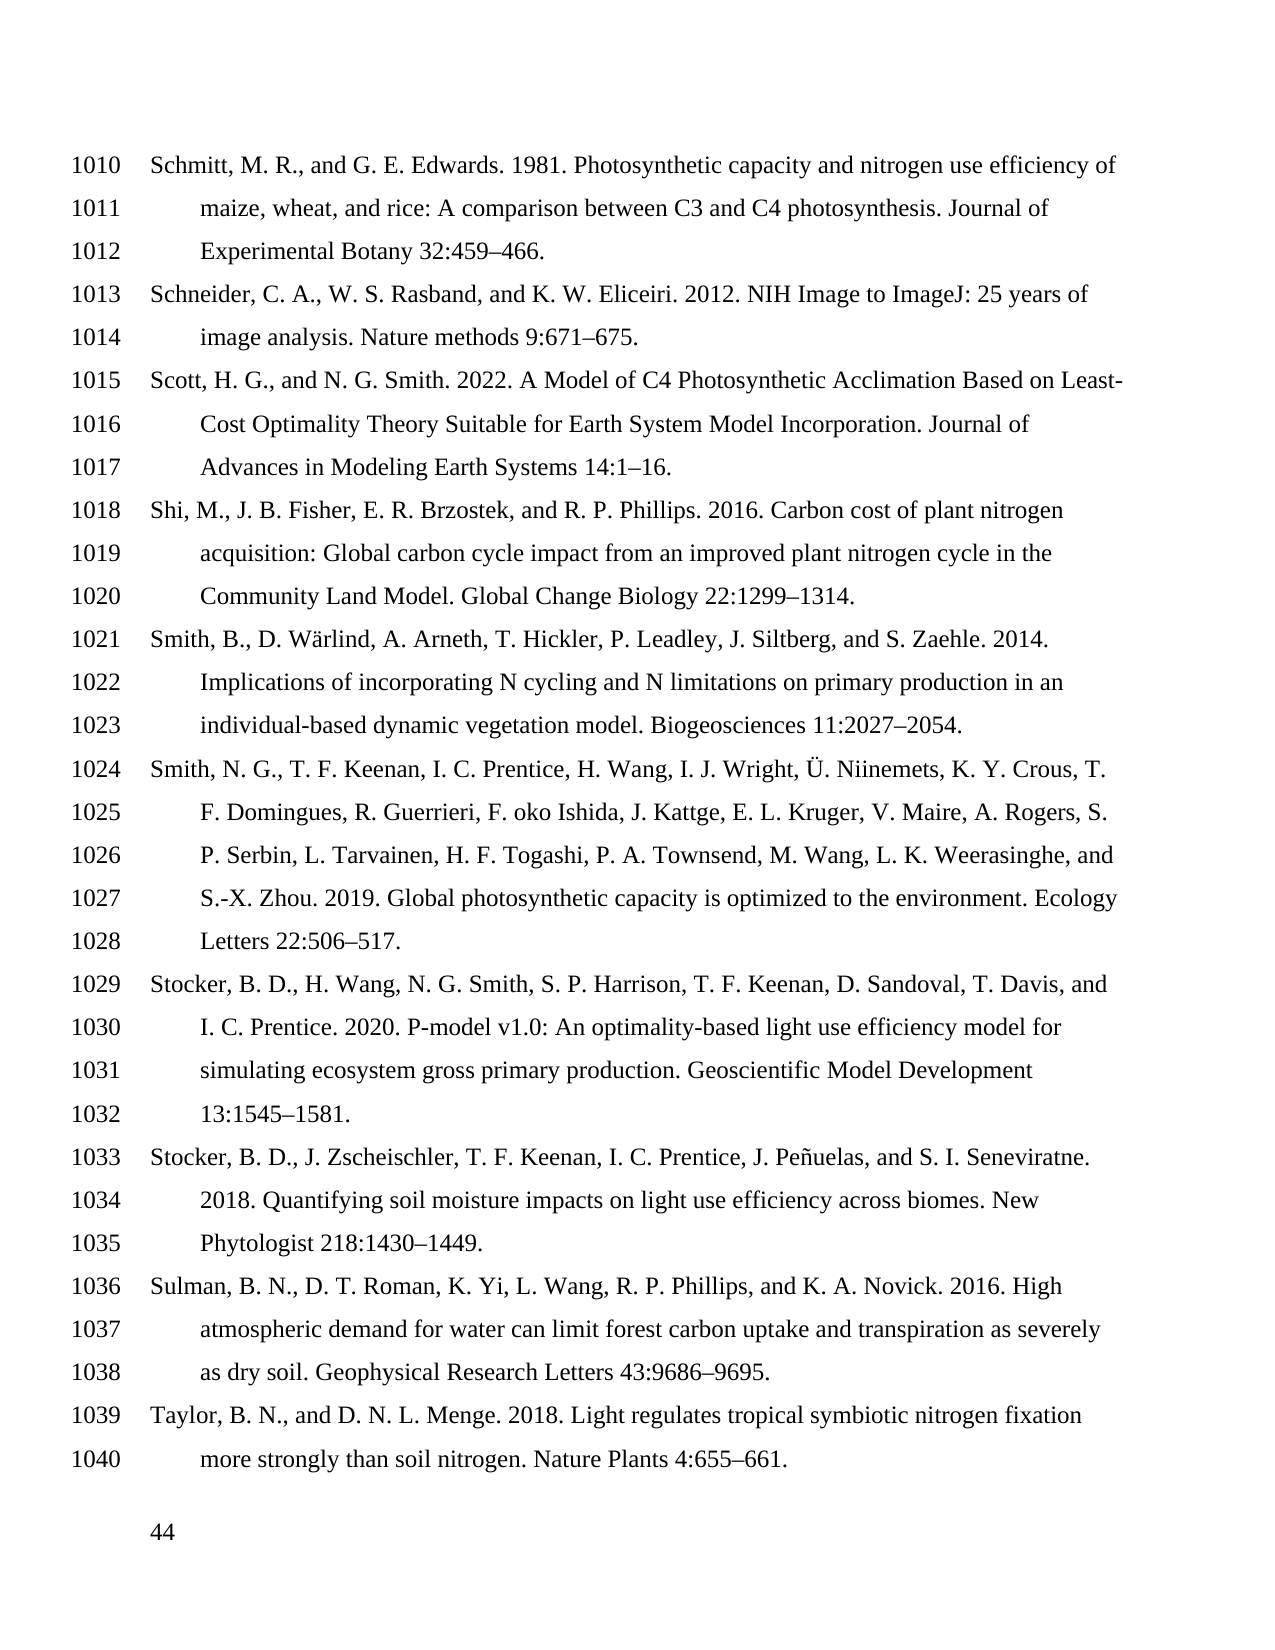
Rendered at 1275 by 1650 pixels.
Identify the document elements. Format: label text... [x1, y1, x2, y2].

text Shi, M., J. B. Fisher, E. R. Brzostek, and R. P. Phillips. 2016. Carbon cost of plant nitrogen acquisition: Global carbon cycle impact from an improved plant nitrogen cycle in the Community Land Model. Global Change Biology 22:1299–1314. [150, 495, 1125, 610]
text Taylor, B. N., and D. N. L. Menge. 2018. Light regulates tropical symbiotic nitrogen fixation more strongly than soil nitrogen. Nature Plants 4:655–661. [150, 1401, 1125, 1472]
text Schneider, C. A., W. S. Rasband, and K. W. Eliceiri. 2012. NIH Image to ImageJ: 25 years of image analysis. Nature methods 9:671–675. [150, 279, 1125, 351]
text Schmitt, M. R., and G. E. Edwards. 1981. Photosynthetic capacity and nitrogen use efficiency of maize, wheat, and rice: A comparison between C3 and C4 photosynthesis. Journal of Experimental Botany 32:459–466. [150, 150, 1125, 265]
text Stocker, B. D., J. Zscheischler, T. F. Keenan, I. C. Prentice, J. Peñuelas, and S. I. Seneviratne. 2018. Quantifying soil moisture impacts on light use efficiency across biomes. New Phytologist 218:1430–1449. [150, 1142, 1125, 1257]
text Stocker, B. D., H. Wang, N. G. Smith, S. P. Harrison, T. F. Keenan, D. Sandoval, T. Davis, and I. C. Prentice. 2020. P-model v1.0: An optimality-based light use efficiency model for simulating ecosystem gross primary production. Geoscientific Model Development 13:1545–1581. [150, 969, 1125, 1127]
text Scott, H. G., and N. G. Smith. 2022. A Model of C4 Photosynthetic Acclimation Based on Least-Cost Optimality Theory Suitable for Earth System Model Incorporation. Journal of Advances in Modeling Earth Systems 14:1–16. [150, 366, 1125, 481]
text Smith, N. G., T. F. Keenan, I. C. Prentice, H. Wang, I. J. Wright, Ü. Niinemets, K. Y. Crous, T. F. Domingues, R. Guerrieri, F. oko Ishida, J. Kattge, E. L. Kruger, V. Maire, A. Rogers, S. P. Serbin, L. Tarvainen, H. F. Togashi, P. A. Townsend, M. Wang, L. K. Weerasinghe, and S.-X. Zhou. 2019. Global photosynthetic capacity is optimized to the environment. Ecology Letters 22:506–517. [150, 754, 1125, 955]
text Smith, B., D. Wärlind, A. Arneth, T. Hickler, P. Leadley, J. Siltberg, and S. Zaehle. 2014. Implications of incorporating N cycling and N limitations on primary production in an individual-based dynamic vegetation model. Biogeosciences 11:2027–2054. [150, 624, 1125, 739]
text Sulman, B. N., D. T. Roman, K. Yi, L. Wang, R. P. Phillips, and K. A. Novick. 2016. High atmospheric demand for water can limit forest carbon uptake and transpiration as severely as dry soil. Geophysical Research Letters 43:9686–9695. [150, 1271, 1125, 1386]
